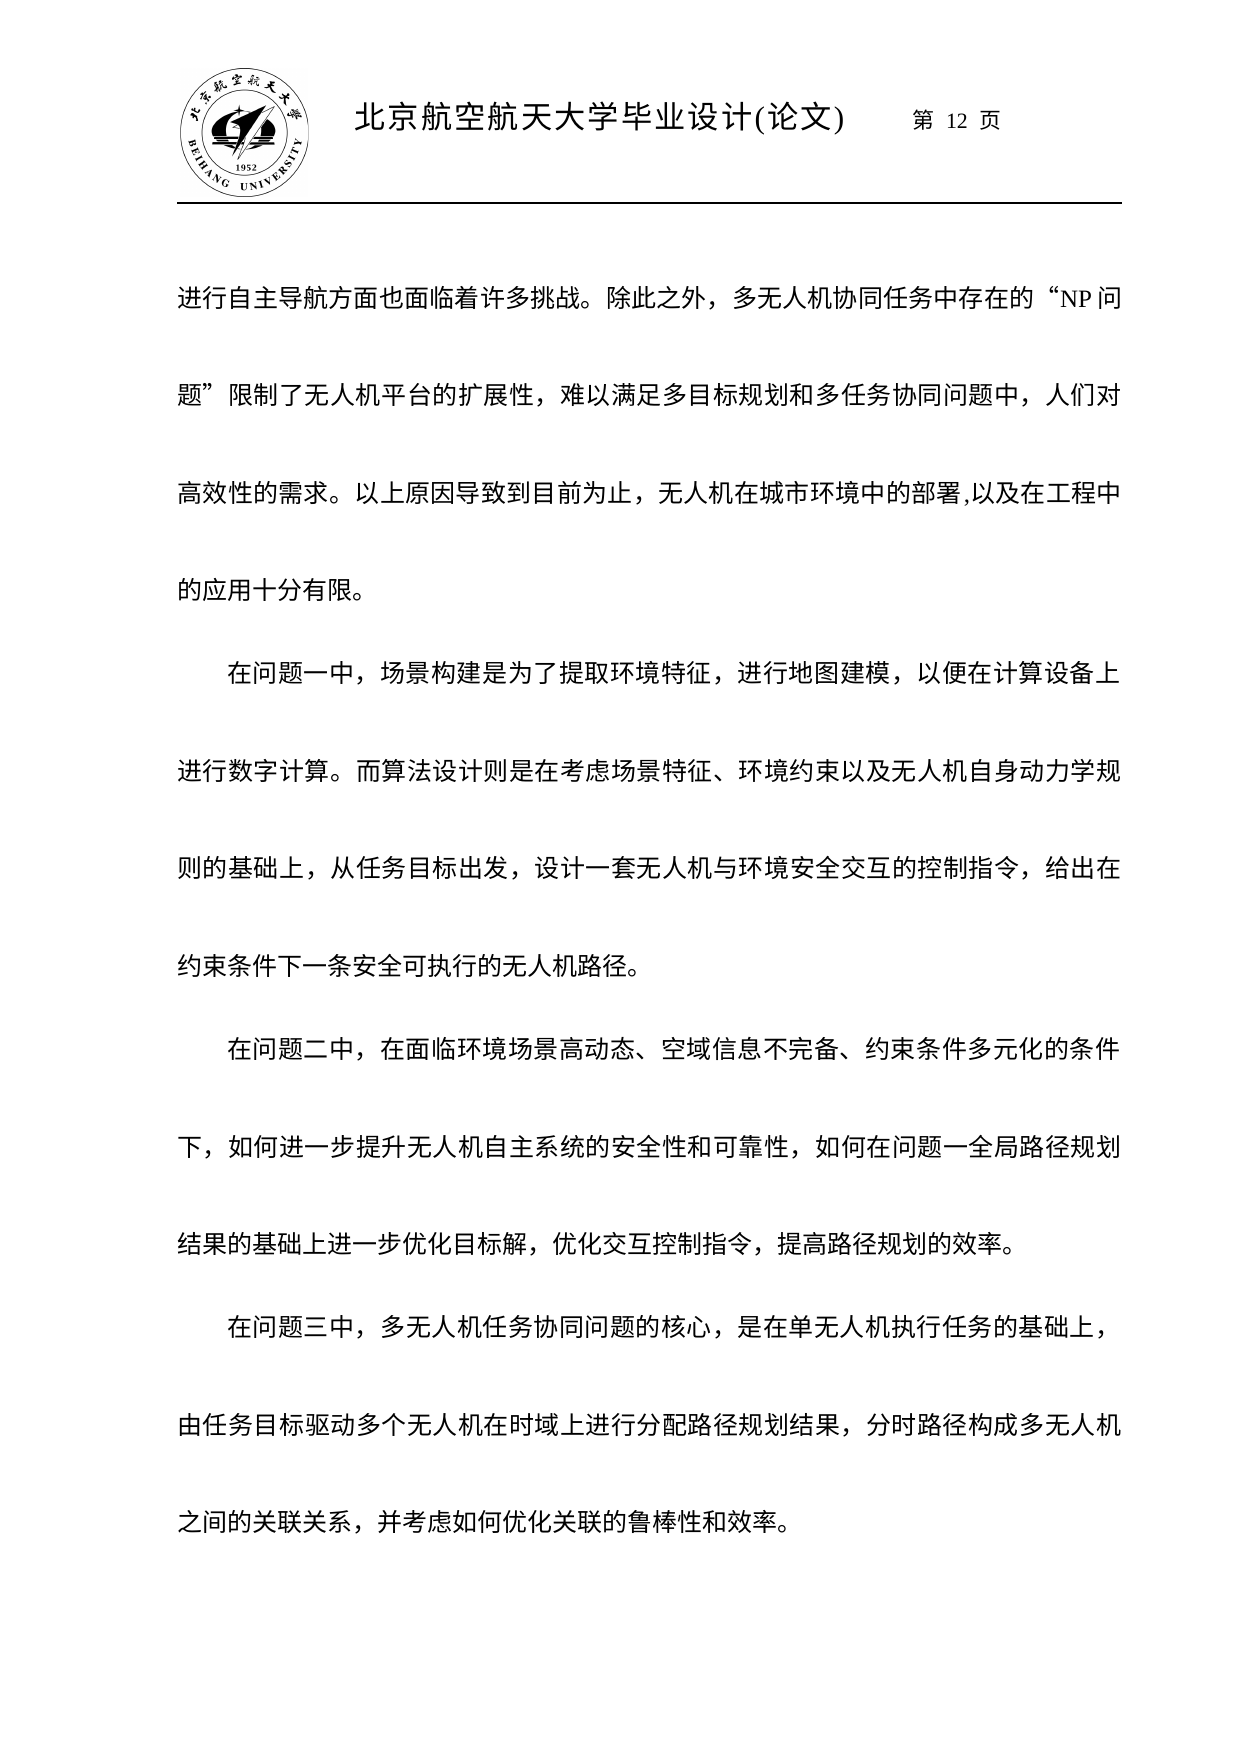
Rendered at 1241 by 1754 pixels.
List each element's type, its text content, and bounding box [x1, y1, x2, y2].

picture [180, 68, 309, 197]
text 在问题一中，场景构建是为了提取环境特征，进行地图建模，以便在计算设备上进行数字计算。而算法设计则是在考虑场景特征、环境约束以及无人机自身动力学规则的基础上，从任务目标出发，设计一套无人机与环境安全交互的控制指令，给出在约束条件下一条安全可执行的无人机路径。 [177, 639, 1122, 997]
text 在问题三中，多无人机任务协同问题的核心，是在单无人机执行任务的基础上，由任务目标驱动多个无人机在时域上进行分配路径规划结果，分时路径构成多无人机之间的关联关系，并考虑如何优化关联的鲁棒性和效率。 [177, 1293, 1122, 1553]
text 在问题二中，在面临环境场景高动态、空域信息不完备、约束条件多元化的条件下，如何进一步提升无人机自主系统的安全性和可靠性，如何在问题一全局路径规划结果的基础上进一步优化目标解，优化交互控制指令，提高路径规划的效率。 [177, 1015, 1122, 1275]
